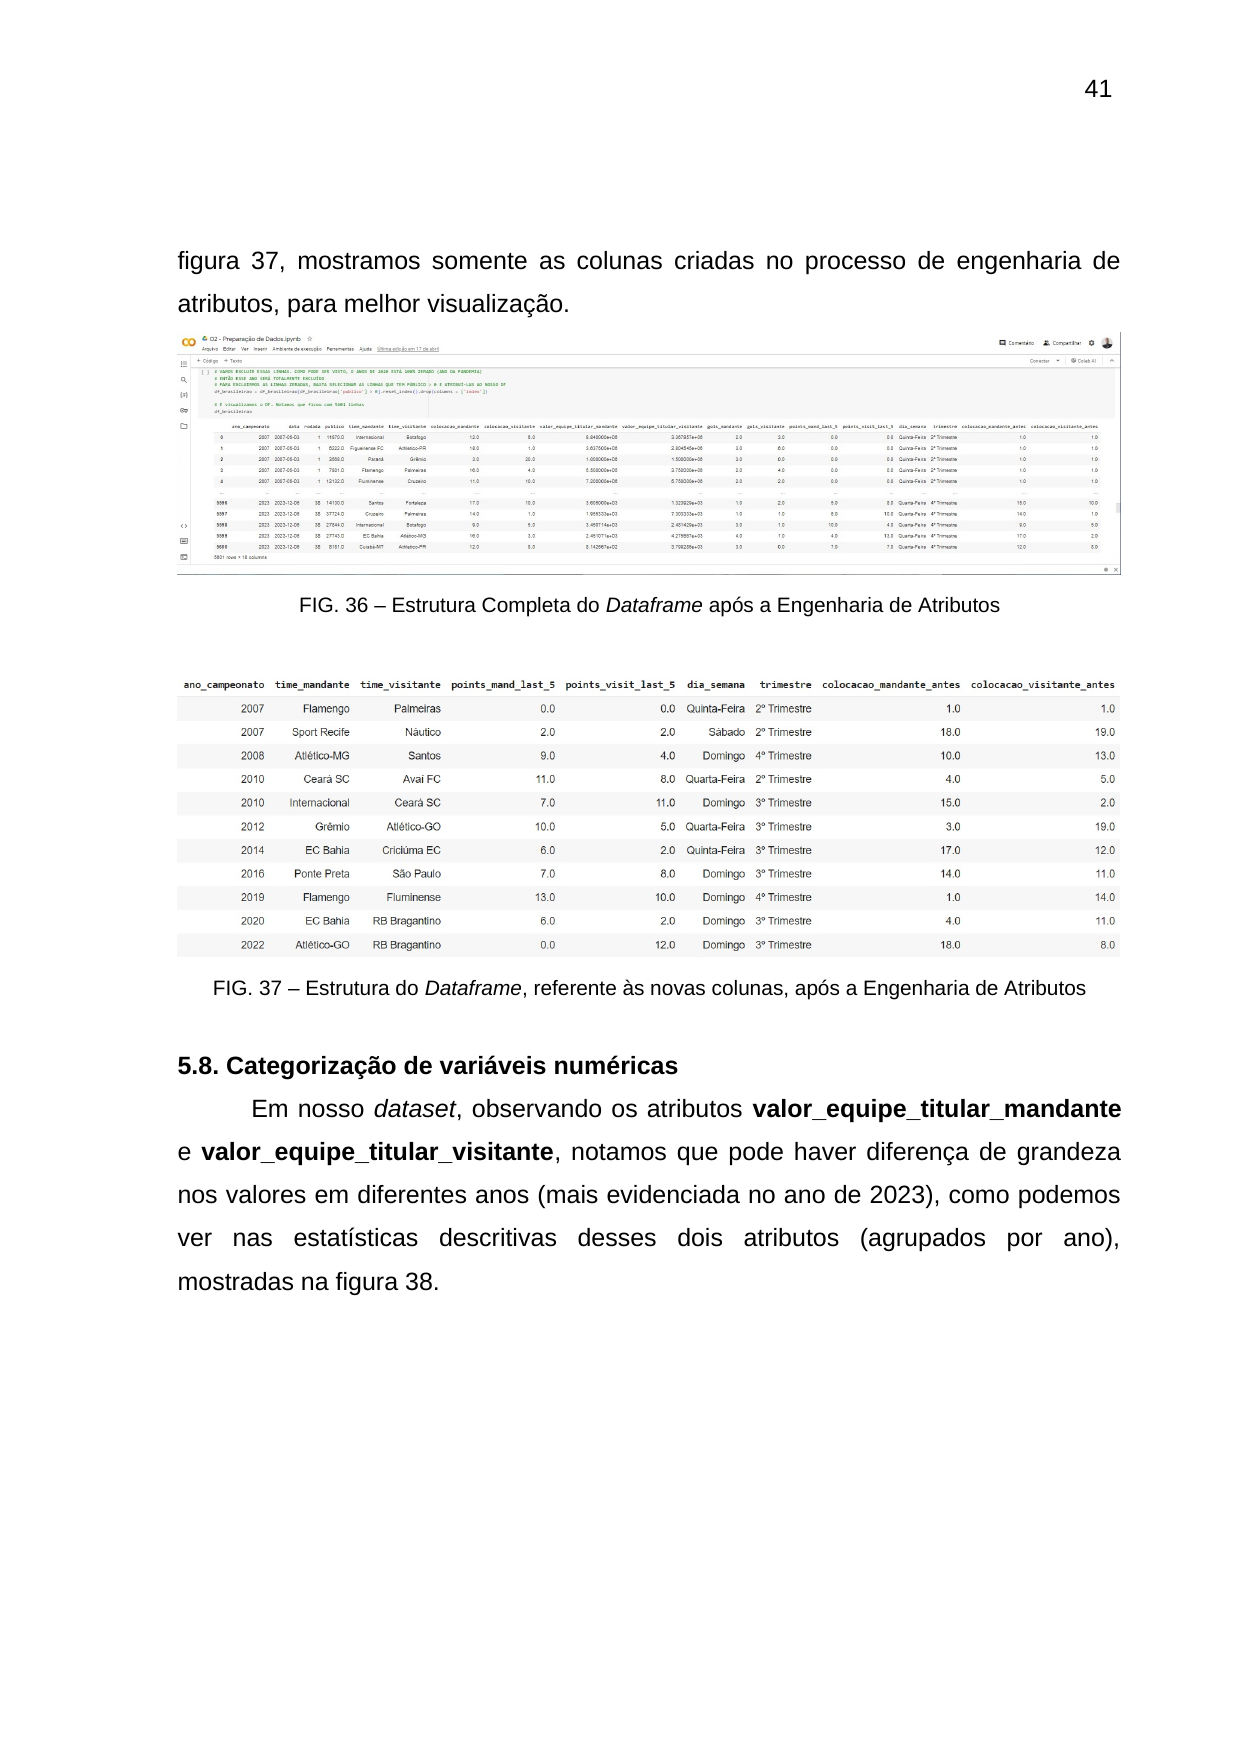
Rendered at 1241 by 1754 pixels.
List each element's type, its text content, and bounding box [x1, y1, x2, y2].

text FIG. 37 – Estrutura do Dataframe, referente às novas colunas, após a Engenharia de Atributos [177, 972, 1122, 1001]
text FIG. 36 – Estrutura Completa do Dataframe após a Engenharia de Atributos [177, 589, 1122, 618]
picture [177, 332, 1121, 575]
text Em nosso dataset, observando os atributos valor_equipe_titular_mandante e valor_equipe_titular_visitante, notamos que pode haver diferença de grandeza nos valores em diferentes anos (mais evidenciada no ano de 2023), como podemos ver nas estatísticas descritivas desses dois atributos (agrupados por ano), mostradas na figura 38. [177, 1094, 1122, 1295]
picture [177, 668, 1122, 958]
subtitle 5.8. Categorização de variáveis numéricas [177, 1051, 1122, 1079]
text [177, 246, 1122, 318]
